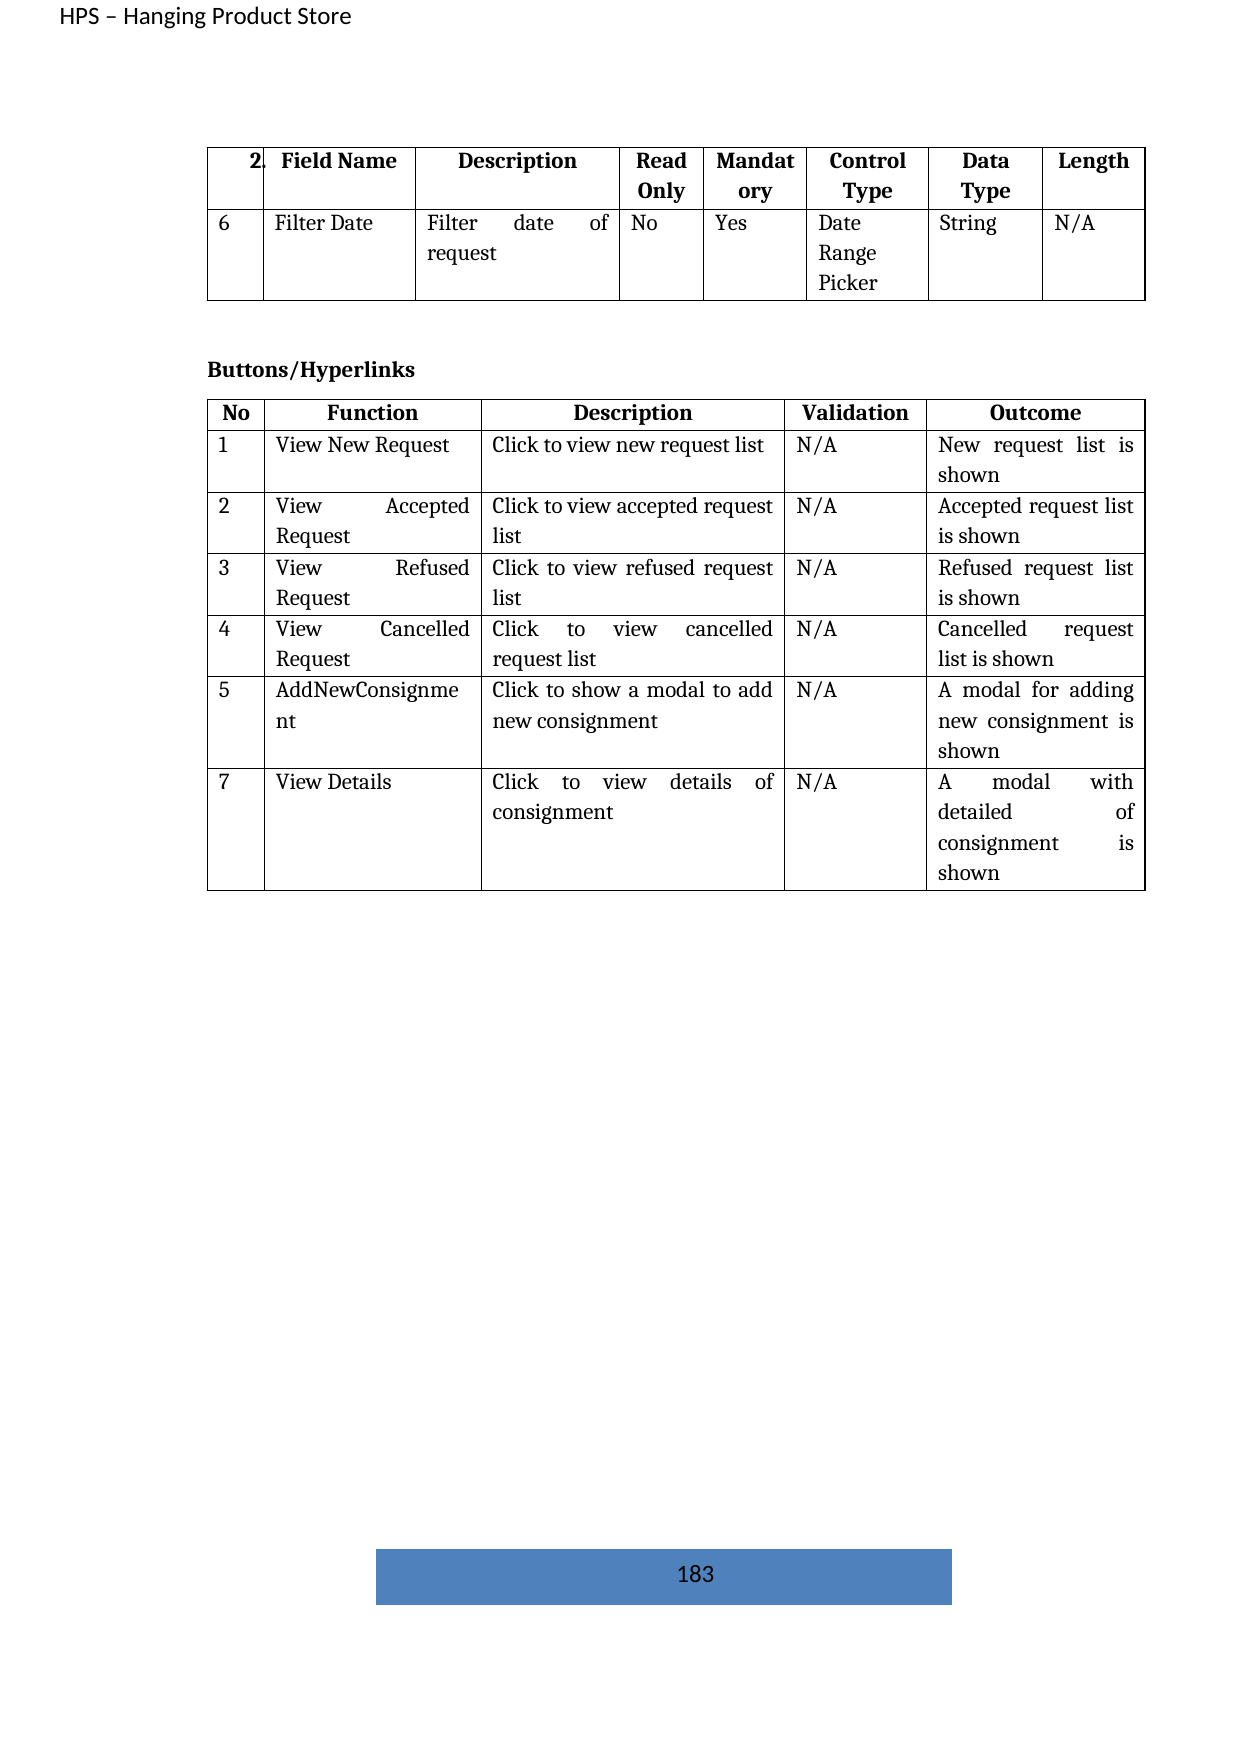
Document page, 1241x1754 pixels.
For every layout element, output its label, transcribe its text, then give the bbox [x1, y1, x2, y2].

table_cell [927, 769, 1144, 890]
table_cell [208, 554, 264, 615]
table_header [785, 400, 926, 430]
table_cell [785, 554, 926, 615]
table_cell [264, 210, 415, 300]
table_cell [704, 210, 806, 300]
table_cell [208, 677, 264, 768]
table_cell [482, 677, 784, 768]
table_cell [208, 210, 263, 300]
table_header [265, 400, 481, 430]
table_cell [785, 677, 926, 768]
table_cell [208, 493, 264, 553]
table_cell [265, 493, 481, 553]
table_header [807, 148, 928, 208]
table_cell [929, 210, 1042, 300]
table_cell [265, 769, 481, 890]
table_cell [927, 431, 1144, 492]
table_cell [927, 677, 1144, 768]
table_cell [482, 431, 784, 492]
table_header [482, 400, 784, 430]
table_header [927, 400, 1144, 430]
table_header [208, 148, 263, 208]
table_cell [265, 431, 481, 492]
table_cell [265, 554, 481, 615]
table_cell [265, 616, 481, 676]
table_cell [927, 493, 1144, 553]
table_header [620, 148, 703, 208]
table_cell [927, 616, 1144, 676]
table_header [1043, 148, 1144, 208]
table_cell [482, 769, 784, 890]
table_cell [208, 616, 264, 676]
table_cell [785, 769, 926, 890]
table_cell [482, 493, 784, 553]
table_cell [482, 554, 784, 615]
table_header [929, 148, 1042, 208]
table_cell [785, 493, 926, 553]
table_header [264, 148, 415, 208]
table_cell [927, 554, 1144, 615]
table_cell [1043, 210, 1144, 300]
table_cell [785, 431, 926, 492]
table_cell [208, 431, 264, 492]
text Buttons/Hyperlinks [207, 356, 1122, 383]
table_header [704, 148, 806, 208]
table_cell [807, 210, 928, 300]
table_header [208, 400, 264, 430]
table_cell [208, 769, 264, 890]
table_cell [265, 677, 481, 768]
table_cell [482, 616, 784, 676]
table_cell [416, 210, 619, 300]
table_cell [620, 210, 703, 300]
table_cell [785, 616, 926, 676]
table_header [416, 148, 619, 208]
